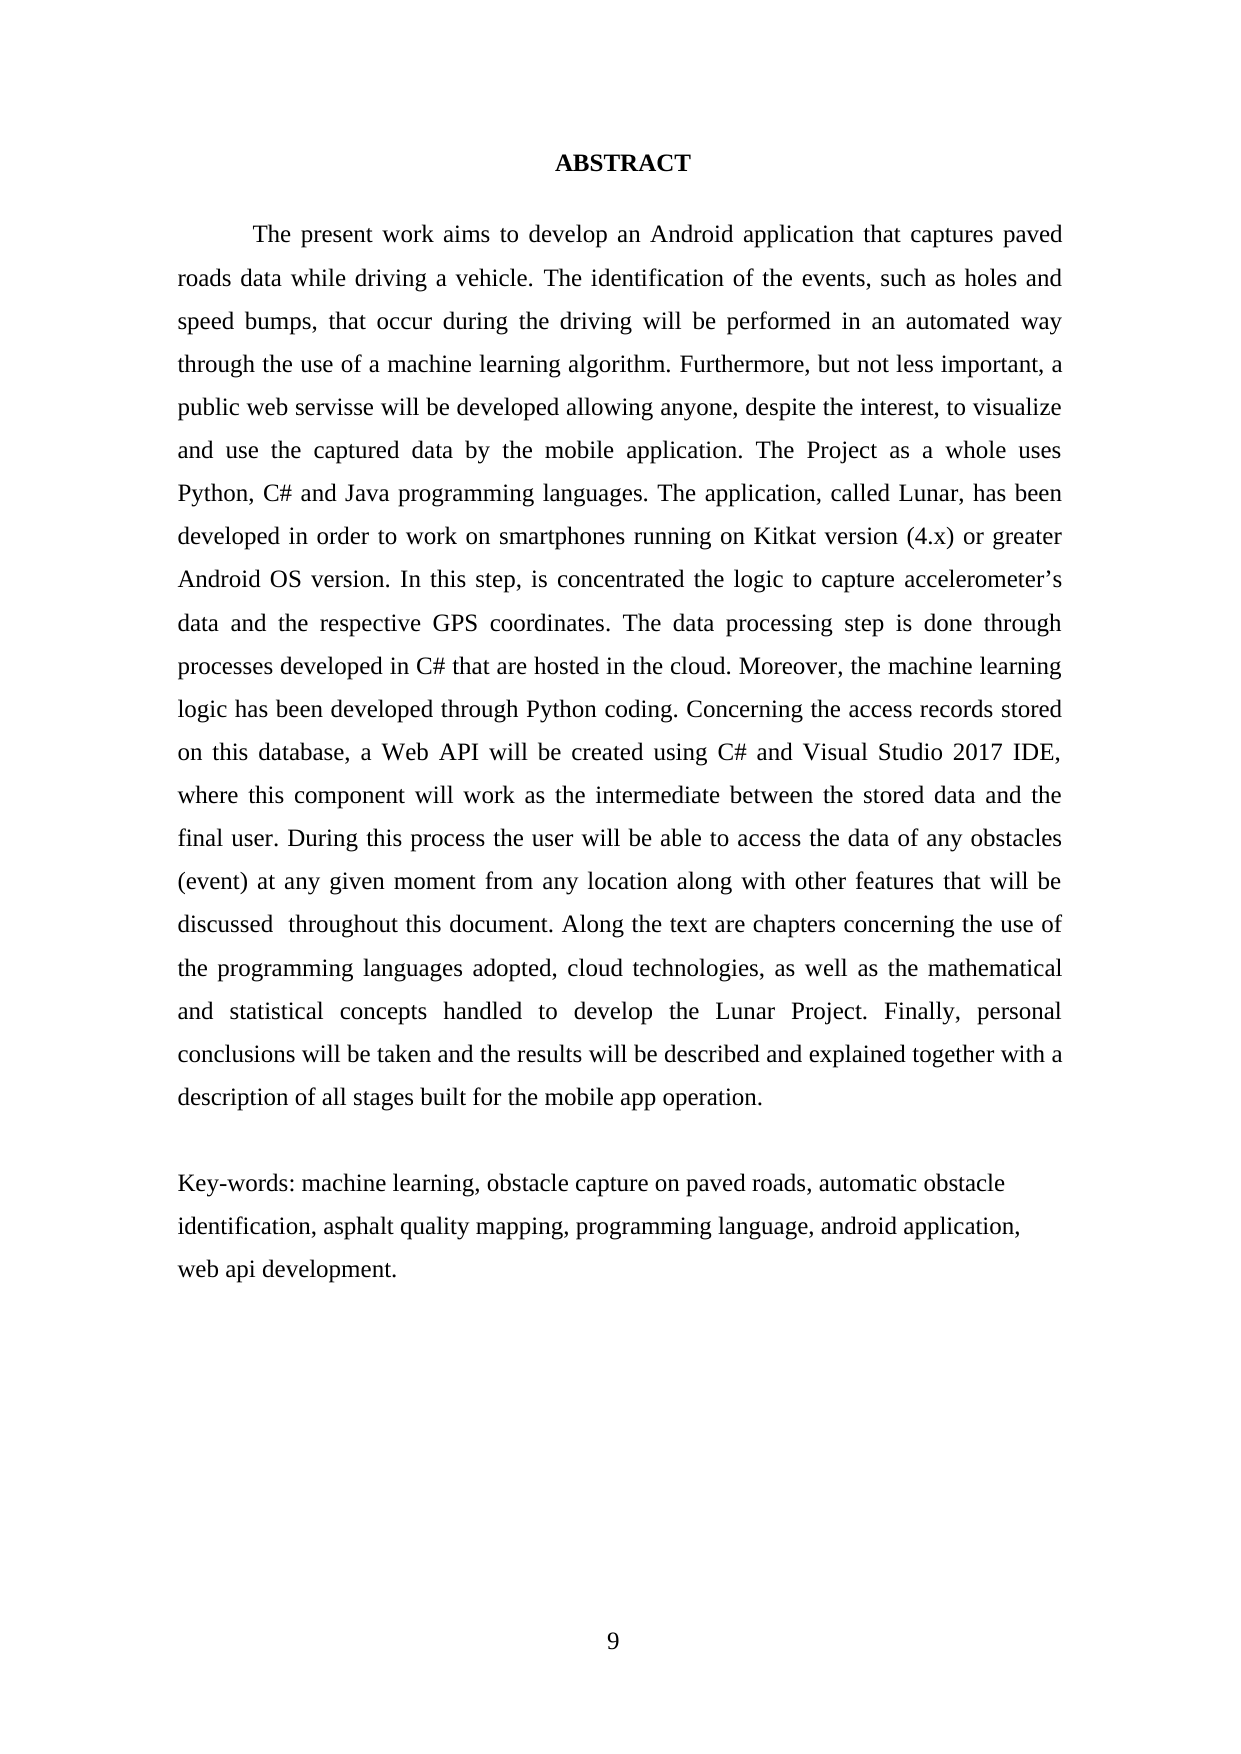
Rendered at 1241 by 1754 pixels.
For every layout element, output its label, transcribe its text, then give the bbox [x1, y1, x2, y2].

text Key-words: machine learning, obstacle capture on paved roads, automatic obstacle identification, asphalt quality mapping, programming language, android application, web api development. [177, 1168, 1063, 1283]
text ABSTRACT [177, 148, 1068, 176]
text The present work aims to develop an Android application that captures paved roads data while driving a vehicle. The identification of the events, such as holes and speed bumps, that occur during the driving will be performed in an automated way through the use of a machine learning algorithm. Furthermore, but not less important, a public web servisse will be developed allowing anyone, despite the interest, to visualize and use the captured data by the mobile application. The Project as a whole uses Python, C# and Java programming languages. The application, called Lunar, has been developed in order to work on smartphones running on Kitkat version (4.x) or greater Android OS version. In this step, is concentrated the logic to capture accelerometer’s data and the respective GPS coordinates. The data processing step is done through processes developed in C# that are hosted in the cloud. Moreover, the machine learning logic has been developed through Python coding. Concerning the access records stored on this database, a Web API will be created using C# and Visual Studio 2017 IDE, where this component will work as the intermediate between the stored data and the final user. During this process the user will be able to access the data of any obstacles (event) at any given moment from any location along with other features that will be discussed throughout this document. Along the text are chapters concerning the use of the programming languages adopted, cloud technologies, as well as the mathematical and statistical concepts handled to develop the Lunar Project. Finally, personal conclusions will be taken and the results will be described and explained together with a description of all stages built for the mobile app operation. [177, 219, 1063, 1111]
